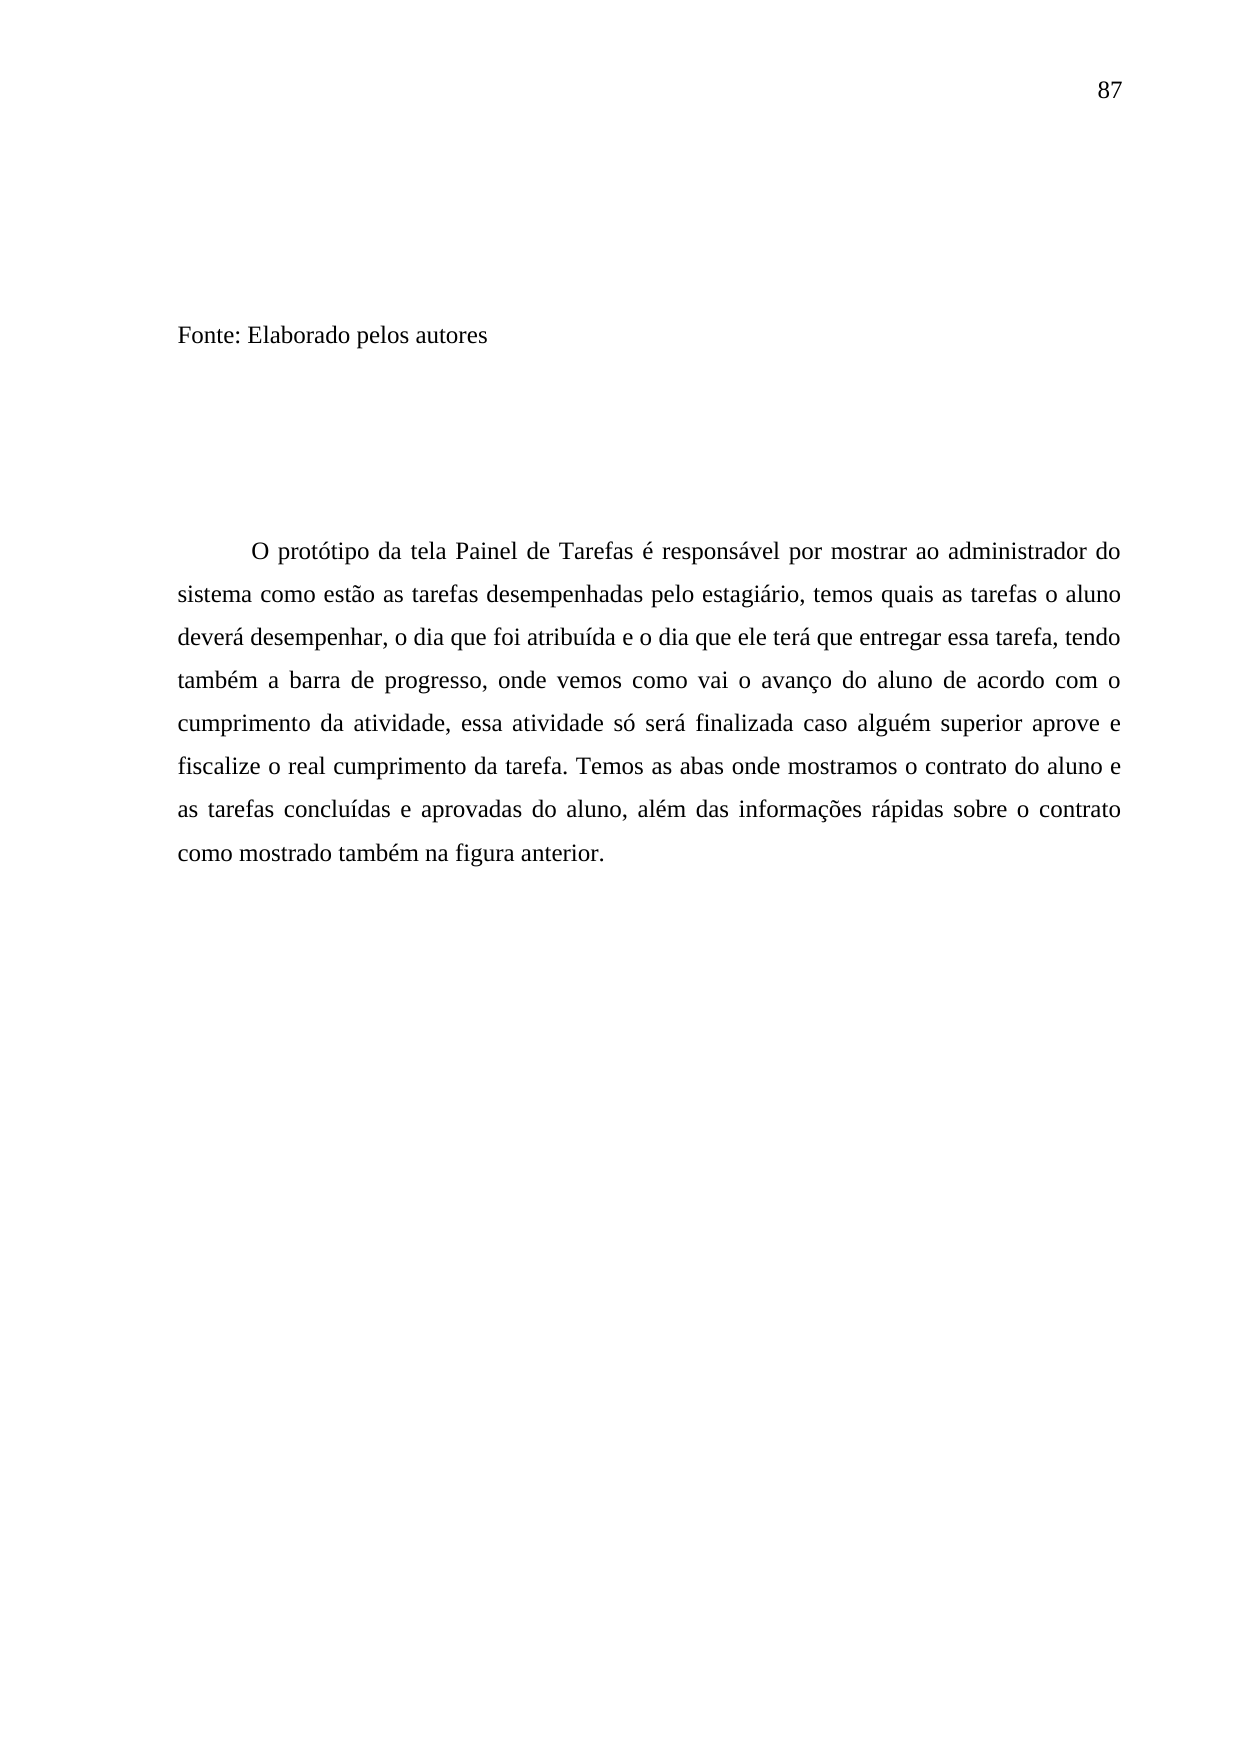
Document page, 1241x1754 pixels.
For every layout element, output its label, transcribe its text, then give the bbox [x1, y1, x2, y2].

text Fonte: Elaborado pelos autores [177, 320, 1122, 349]
text O protótipo da tela Painel de Tarefas é responsável por mostrar ao administrador do sistema como estão as tarefas desempenhadas pelo estagiário, temos quais as tarefas o aluno deverá desempenhar, o dia que foi atribuída e o dia que ele terá que entregar essa tarefa, tendo também a barra de progresso, onde vemos como vai o avanço do aluno de acordo com o cumprimento da atividade, essa atividade só será finalizada caso alguém superior aprove e fiscalize o real cumprimento da tarefa. Temos as abas onde mostramos o contrato do aluno e as tarefas concluídas e aprovadas do aluno, além das informações rápidas sobre o contrato como mostrado também na figura anterior. [177, 536, 1122, 866]
